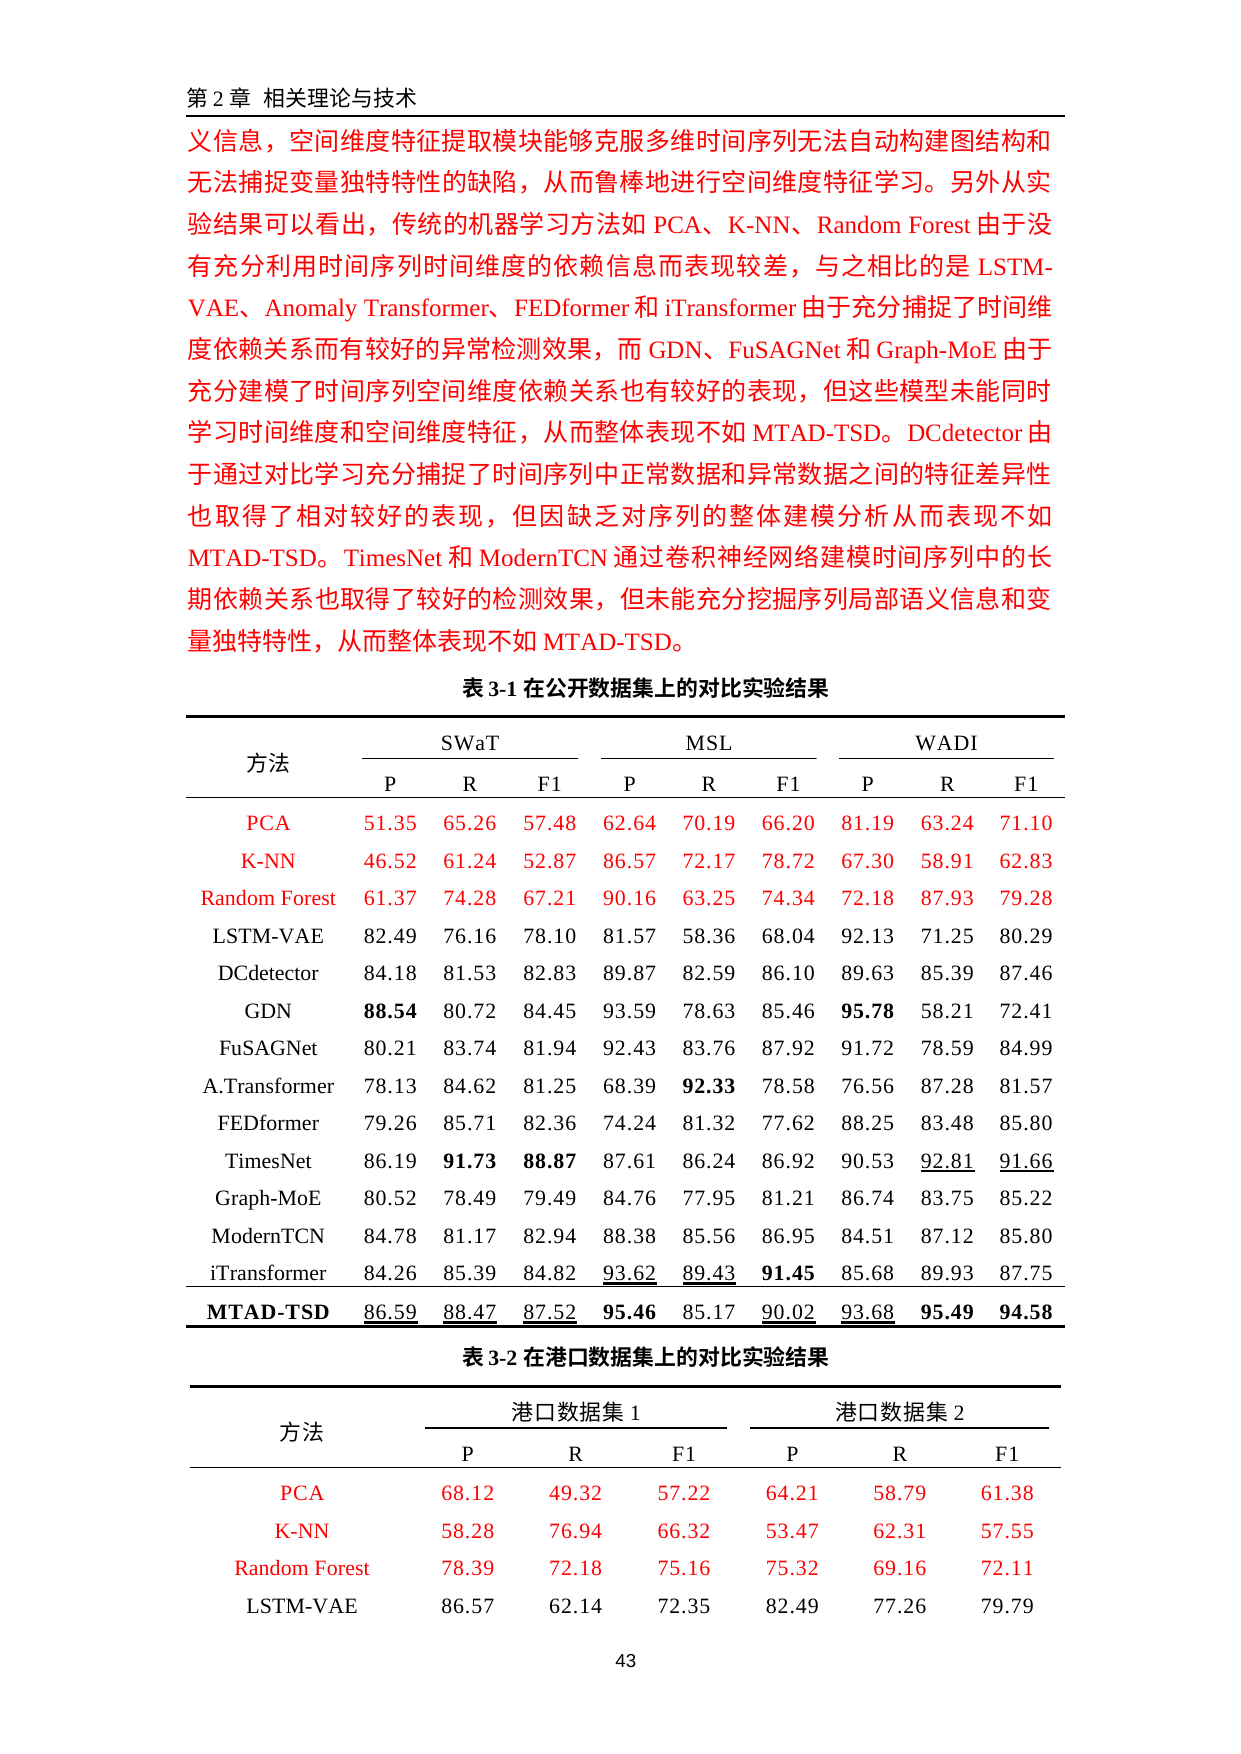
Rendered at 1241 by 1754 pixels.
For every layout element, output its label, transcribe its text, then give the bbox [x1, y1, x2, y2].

table_cell A.Transformer [186, 1061, 350, 1098]
table_cell LSTM-VAE [190, 1581, 413, 1619]
table_cell DCdetector [186, 948, 350, 986]
table_cell 58.21 [907, 986, 987, 1023]
table_cell 88.87 [509, 1136, 590, 1173]
table_cell 81.94 [509, 1023, 590, 1061]
table_cell 94.58 [987, 1287, 1065, 1325]
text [188, 117, 1053, 658]
table_cell 78.58 [749, 1061, 828, 1098]
table_cell 82.36 [509, 1098, 590, 1136]
table_cell 89.87 [590, 948, 669, 986]
table_cell 71.25 [907, 911, 987, 948]
table_cell 86.57 [414, 1581, 521, 1619]
table_cell 84.82 [509, 1248, 590, 1286]
table_cell 95.46 [590, 1287, 669, 1325]
table_cell 72.35 [629, 1581, 738, 1619]
table_cell 74.24 [590, 1098, 669, 1136]
table_cell R [907, 759, 987, 797]
table_cell 82.94 [509, 1211, 590, 1248]
table_cell 81.57 [987, 1061, 1065, 1098]
table_cell 91.66 [987, 1136, 1065, 1173]
text 表3-1 在公开数据集上的对比实验结果 [188, 671, 1053, 702]
table_cell 58.36 [669, 911, 748, 948]
table_cell 77.26 [846, 1581, 953, 1619]
table_cell 66.20 [749, 798, 828, 836]
table_cell 86.19 [350, 1136, 430, 1173]
table_cell 81.57 [590, 911, 669, 948]
table_cell 82.49 [738, 1581, 846, 1619]
table_cell K-NN [190, 1506, 413, 1543]
table_cell 82.83 [509, 948, 590, 986]
table_cell 78.13 [350, 1061, 430, 1098]
table_cell 58.91 [907, 836, 987, 873]
table_cell F1 [953, 1429, 1061, 1467]
table_cell 92.81 [907, 1136, 987, 1173]
table_cell 67.21 [509, 873, 590, 911]
table_cell 93.68 [828, 1287, 907, 1325]
table_cell 91.72 [828, 1023, 907, 1061]
table_cell 58.28 [414, 1506, 521, 1543]
table_cell 84.26 [350, 1248, 430, 1286]
table_cell 81.53 [430, 948, 509, 986]
table_cell 62.31 [846, 1506, 953, 1543]
table_cell 78.72 [749, 836, 828, 873]
table_cell 88.54 [350, 986, 430, 1023]
table_cell 84.78 [350, 1211, 430, 1248]
table_cell P [828, 759, 907, 797]
table_cell 91.73 [430, 1136, 509, 1173]
table_cell 80.21 [350, 1023, 430, 1061]
table_cell 76.56 [828, 1061, 907, 1098]
table_cell 87.92 [749, 1023, 828, 1061]
table_header WADI [828, 718, 1065, 759]
table_cell 83.74 [430, 1023, 509, 1061]
table_cell 63.25 [669, 873, 748, 911]
table_cell 83.48 [907, 1098, 987, 1136]
table_cell 87.46 [987, 948, 1065, 986]
table_cell 81.32 [669, 1098, 748, 1136]
table_cell 85.80 [987, 1098, 1065, 1136]
table_cell 87.12 [907, 1211, 987, 1248]
table_cell 78.10 [509, 911, 590, 948]
table_cell 88.38 [590, 1211, 669, 1248]
table_cell 82.59 [669, 948, 748, 986]
table_cell P [738, 1429, 846, 1467]
table_cell GDN [186, 986, 350, 1023]
table_cell 58.79 [846, 1468, 953, 1506]
table_cell R [521, 1429, 629, 1467]
table_cell P [414, 1429, 521, 1467]
table_cell 70.19 [669, 798, 748, 836]
table_cell 80.72 [430, 986, 509, 1023]
table_cell 80.29 [987, 911, 1065, 948]
table_cell 78.49 [430, 1173, 509, 1211]
table_cell 84.62 [430, 1061, 509, 1098]
text 表3-2 在港口数据集上的对比实验结果 [188, 1340, 1053, 1372]
table_cell 90.53 [828, 1136, 907, 1173]
table_cell 78.63 [669, 986, 748, 1023]
table_cell 68.12 [414, 1468, 521, 1506]
table_cell 89.63 [828, 948, 907, 986]
table_cell 86.57 [590, 836, 669, 873]
table_cell 62.83 [987, 836, 1065, 873]
table_cell 92.13 [828, 911, 907, 948]
table_header MSL [590, 718, 828, 759]
table_cell 86.92 [749, 1136, 828, 1173]
table_cell 87.52 [509, 1287, 590, 1325]
table_cell 81.25 [509, 1061, 590, 1098]
table_cell 95.49 [907, 1287, 987, 1325]
table_cell 79.49 [509, 1173, 590, 1211]
table_cell 84.76 [590, 1173, 669, 1211]
table_cell 53.47 [738, 1506, 846, 1543]
table_cell 63.24 [907, 798, 987, 836]
table_cell 89.93 [907, 1248, 987, 1286]
table_cell FEDformer [186, 1098, 350, 1136]
table_cell 85.22 [987, 1173, 1065, 1211]
table_cell 81.21 [749, 1173, 828, 1211]
table_cell 82.49 [350, 911, 430, 948]
table_header SWaT [350, 718, 590, 759]
table_cell 61.38 [953, 1468, 1061, 1506]
table_cell 61.37 [350, 873, 430, 911]
table_cell PCA [186, 798, 350, 836]
table_cell 85.39 [907, 948, 987, 986]
table_cell 65.26 [430, 798, 509, 836]
table_cell 68.39 [590, 1061, 669, 1098]
table_cell R [430, 759, 509, 797]
table_cell 85.17 [669, 1287, 748, 1325]
table_cell 92.43 [590, 1023, 669, 1061]
table_cell 69.16 [846, 1543, 953, 1581]
table_cell 64.21 [738, 1468, 846, 1506]
table_cell 67.30 [828, 836, 907, 873]
table_cell 68.04 [749, 911, 828, 948]
table_cell 85.56 [669, 1211, 748, 1248]
table_cell 84.45 [509, 986, 590, 1023]
table_cell 78.39 [414, 1543, 521, 1581]
table_cell 90.02 [749, 1287, 828, 1325]
table_cell 87.93 [907, 873, 987, 911]
table_cell 95.78 [828, 986, 907, 1023]
table_cell 72.11 [953, 1543, 1061, 1581]
table_cell 57.48 [509, 798, 590, 836]
table_cell 84.18 [350, 948, 430, 986]
table_cell 90.16 [590, 873, 669, 911]
table_cell 80.52 [350, 1173, 430, 1211]
table_cell 89.43 [669, 1248, 748, 1286]
table_cell 83.75 [907, 1173, 987, 1211]
table_cell P [590, 759, 669, 797]
table_cell 72.17 [669, 836, 748, 873]
table_cell 79.79 [953, 1581, 1061, 1619]
table_cell 87.75 [987, 1248, 1065, 1286]
table_cell 92.33 [669, 1061, 748, 1098]
table_cell 85.80 [987, 1211, 1065, 1248]
table_cell 74.34 [749, 873, 828, 911]
table_cell 86.95 [749, 1211, 828, 1248]
table_cell 85.68 [828, 1248, 907, 1286]
table_cell 75.16 [629, 1543, 738, 1581]
table_cell 75.32 [738, 1543, 846, 1581]
table_cell 88.25 [828, 1098, 907, 1136]
table_cell 86.10 [749, 948, 828, 986]
table_cell 87.28 [907, 1061, 987, 1098]
table_cell 78.59 [907, 1023, 987, 1061]
table_cell 88.47 [430, 1287, 509, 1325]
table_cell 57.55 [953, 1506, 1061, 1543]
table_cell 57.22 [629, 1468, 738, 1506]
table_cell 49.32 [521, 1468, 629, 1506]
table_cell F1 [509, 759, 590, 797]
table_cell 93.59 [590, 986, 669, 1023]
table_cell R [846, 1429, 953, 1467]
table_cell Random Forest [190, 1543, 413, 1581]
table_cell 72.41 [987, 986, 1065, 1023]
table_cell Random Forest [186, 873, 350, 911]
table_cell 71.10 [987, 798, 1065, 836]
table_cell F1 [749, 759, 828, 797]
table_cell 85.71 [430, 1098, 509, 1136]
table_cell 52.87 [509, 836, 590, 873]
table_cell 72.18 [828, 873, 907, 911]
table_cell 86.74 [828, 1173, 907, 1211]
table_cell 85.39 [430, 1248, 509, 1286]
table_cell 66.32 [629, 1506, 738, 1543]
table_cell 86.59 [350, 1287, 430, 1325]
table_cell K-NN [186, 836, 350, 873]
table_cell 81.19 [828, 798, 907, 836]
table_cell 85.46 [749, 986, 828, 1023]
table_header 方法 [186, 718, 350, 797]
table_cell 62.14 [521, 1581, 629, 1619]
table_cell R [669, 759, 748, 797]
table_cell 76.94 [521, 1506, 629, 1543]
table_cell LSTM-VAE [186, 911, 350, 948]
table_cell 79.26 [350, 1098, 430, 1136]
table_cell F1 [987, 759, 1065, 797]
table_cell PCA [190, 1468, 413, 1506]
table_cell 77.62 [749, 1098, 828, 1136]
table_cell 81.17 [430, 1211, 509, 1248]
table_cell 84.51 [828, 1211, 907, 1248]
table_cell iTransformer [186, 1248, 350, 1286]
table_cell 74.28 [430, 873, 509, 911]
table_header 方法 [190, 1388, 413, 1467]
table_cell 46.52 [350, 836, 430, 873]
table_header 港口数据集2 [738, 1388, 1061, 1429]
table_header 港口数据集1 [414, 1388, 738, 1429]
table_cell 84.99 [987, 1023, 1065, 1061]
table_cell Graph-MoE [186, 1173, 350, 1211]
table_cell FuSAGNet [186, 1023, 350, 1061]
table_cell 91.45 [749, 1248, 828, 1286]
table_cell 83.76 [669, 1023, 748, 1061]
table_cell 77.95 [669, 1173, 748, 1211]
table_cell 62.64 [590, 798, 669, 836]
table_cell P [350, 759, 430, 797]
table_cell MTAD-TSD [186, 1287, 350, 1325]
table_cell 51.35 [350, 798, 430, 836]
table_cell TimesNet [186, 1136, 350, 1173]
table_cell ModernTCN [186, 1211, 350, 1248]
table_cell 86.24 [669, 1136, 748, 1173]
table_cell F1 [629, 1429, 738, 1467]
table_cell 76.16 [430, 911, 509, 948]
table_cell 72.18 [521, 1543, 629, 1581]
table_cell 87.61 [590, 1136, 669, 1173]
table_cell 61.24 [430, 836, 509, 873]
table_cell 79.28 [987, 873, 1065, 911]
table_cell 93.62 [590, 1248, 669, 1286]
